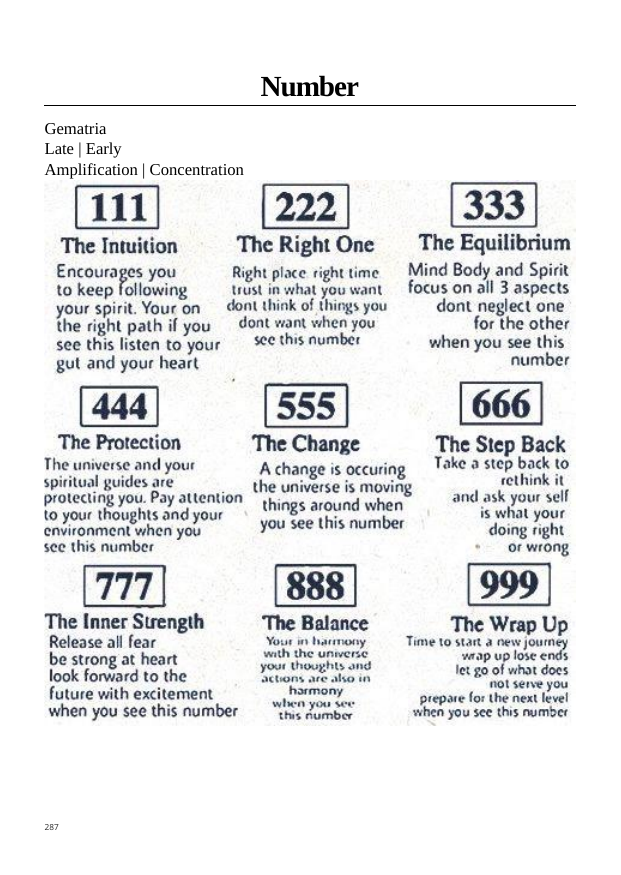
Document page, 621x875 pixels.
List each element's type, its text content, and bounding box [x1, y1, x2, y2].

text Amplification | Concentration [44, 160, 576, 179]
subtitle Number [44, 69, 576, 105]
text Late | Early [44, 139, 576, 158]
text Gematria [44, 118, 576, 138]
picture [44, 180, 576, 726]
